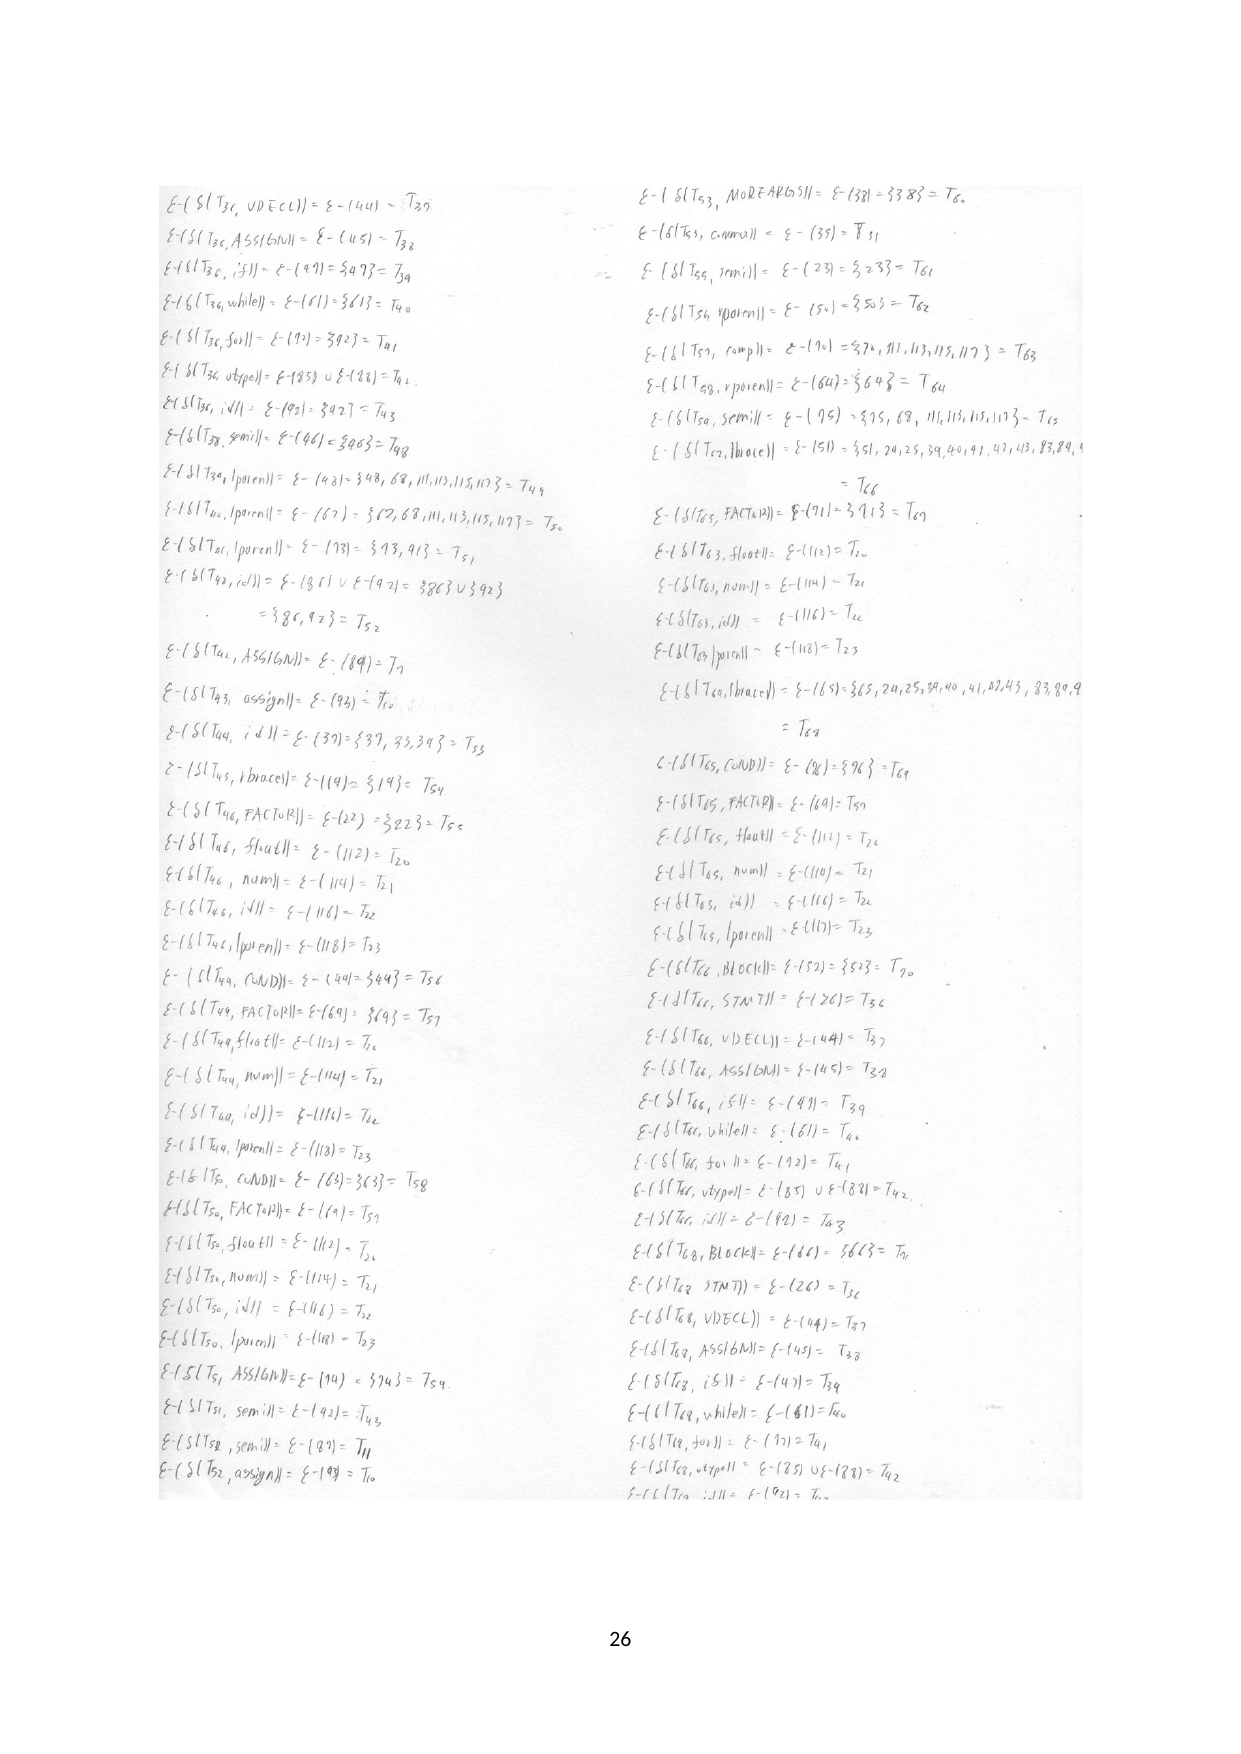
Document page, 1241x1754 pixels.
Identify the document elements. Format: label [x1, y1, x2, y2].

picture [150, 177, 1091, 1502]
